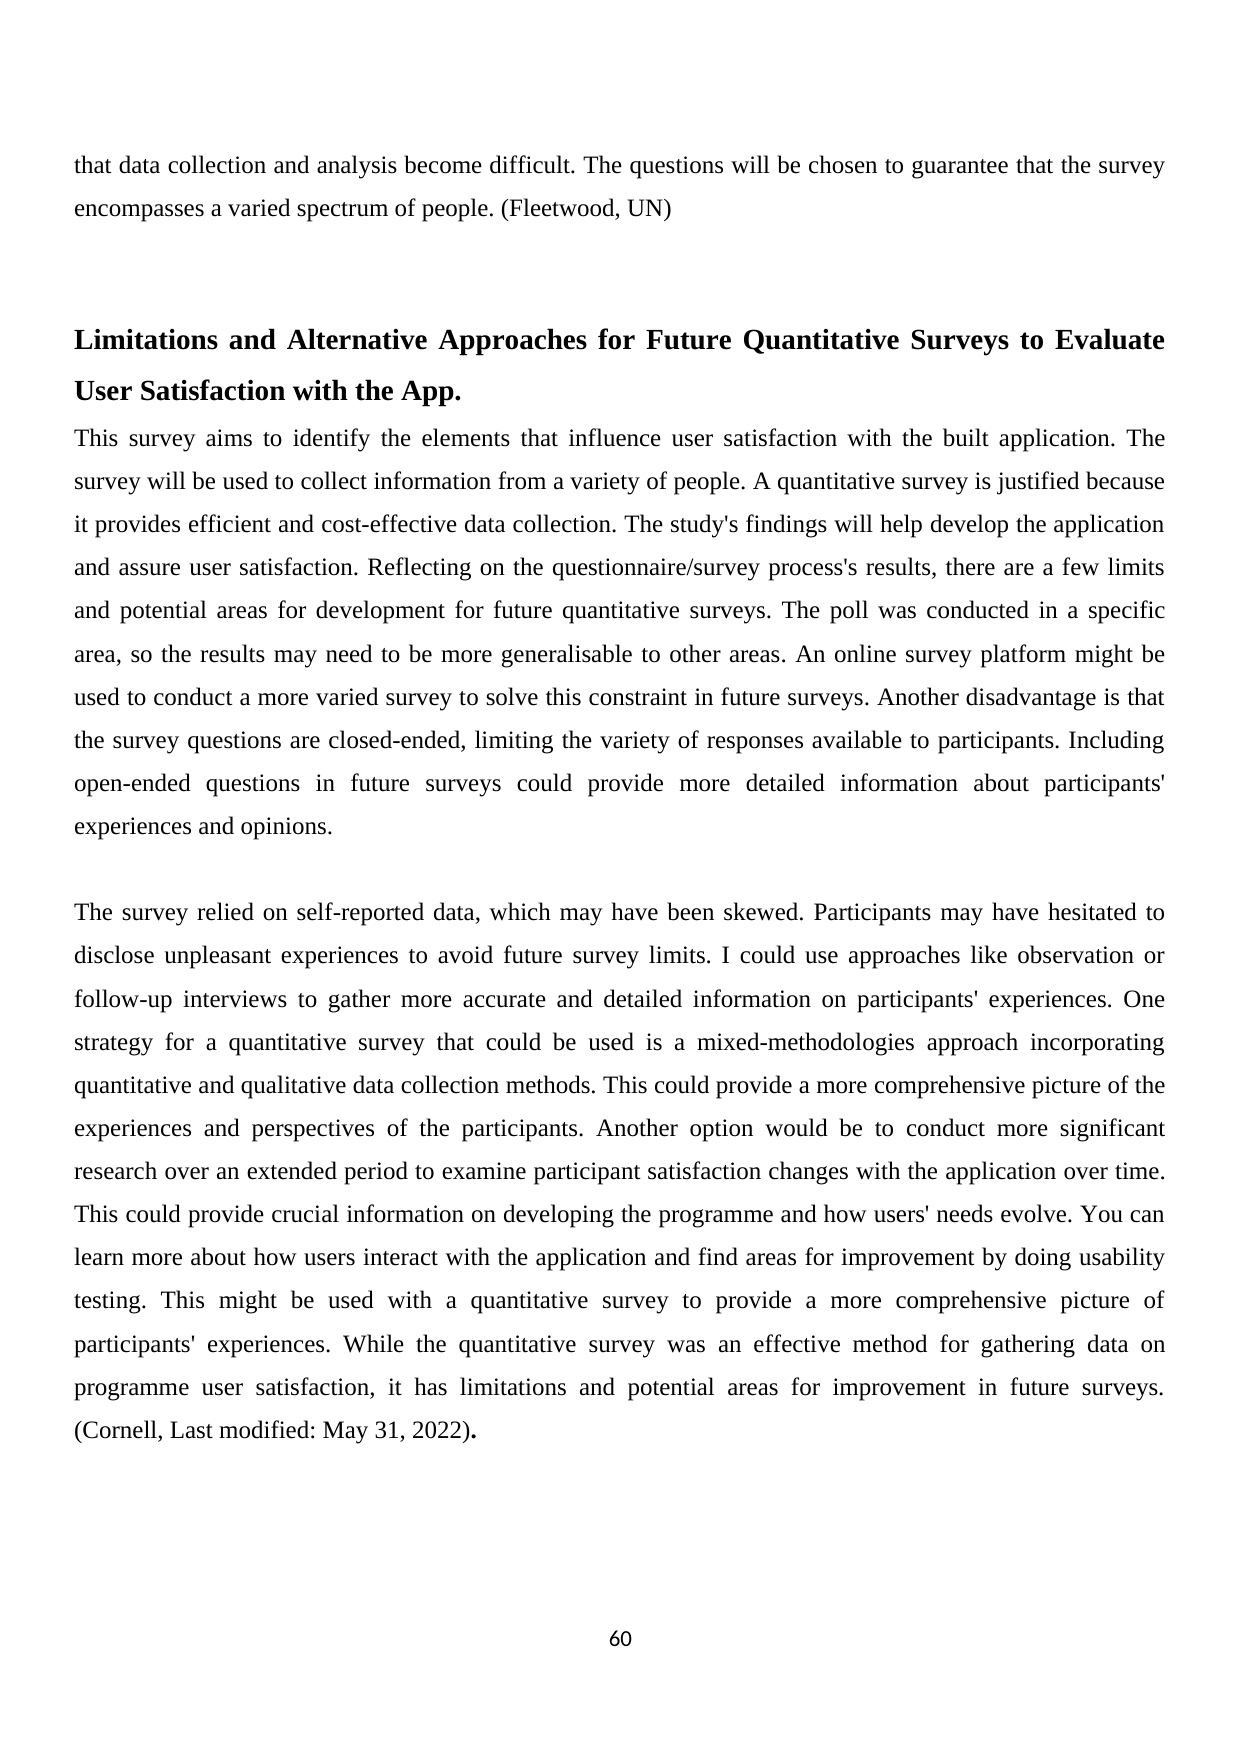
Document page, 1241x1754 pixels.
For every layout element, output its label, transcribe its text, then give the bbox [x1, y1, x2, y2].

text Limitations and Alternative Approaches for Future Quantitative Surveys to Evaluate User Satisfaction with the App. [74, 322, 1166, 406]
text The survey relied on self-reported data, which may have been skewed. Participants may have hesitated to disclose unpleasant experiences to avoid future survey limits. I could use approaches like observation or follow-up interviews to gather more accurate and detailed information on participants' experiences. One strategy for a quantitative survey that could be used is a mixed-methodologies approach incorporating quantitative and qualitative data collection methods. This could provide a more comprehensive picture of the experiences and perspectives of the participants. Another option would be to conduct more significant research over an extended period to examine participant satisfaction changes with the application over time. This could provide crucial information on developing the programme and how users' needs evolve. You can learn more about how users interact with the application and find areas for improvement by doing usability testing. This might be used with a quantitative survey to provide a more comprehensive picture of participants' experiences. While the quantitative survey was an effective method for gathering data on programme user satisfaction, it has limitations and potential areas for improvement in future surveys. (Cornell, Last modified: May 31, 2022). [74, 897, 1166, 1444]
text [74, 150, 1166, 222]
text This survey aims to identify the elements that influence user satisfaction with the built application. The survey will be used to collect information from a variety of people. A quantitative survey is justified because it provides efficient and cost-effective data collection. The study's findings will help develop the application and assure user satisfaction. Reflecting on the questionnaire/survey process's results, there are a few limits and potential areas for development for future quantitative surveys. The poll was conducted in a specific area, so the results may need to be more generalisable to other areas. An online survey platform might be used to conduct a more varied survey to solve this constraint in future surveys. Another disadvantage is that the survey questions are closed-ended, limiting the variety of responses available to participants. Including open-ended questions in future surveys could provide more detailed information about participants' experiences and opinions. [74, 423, 1166, 840]
